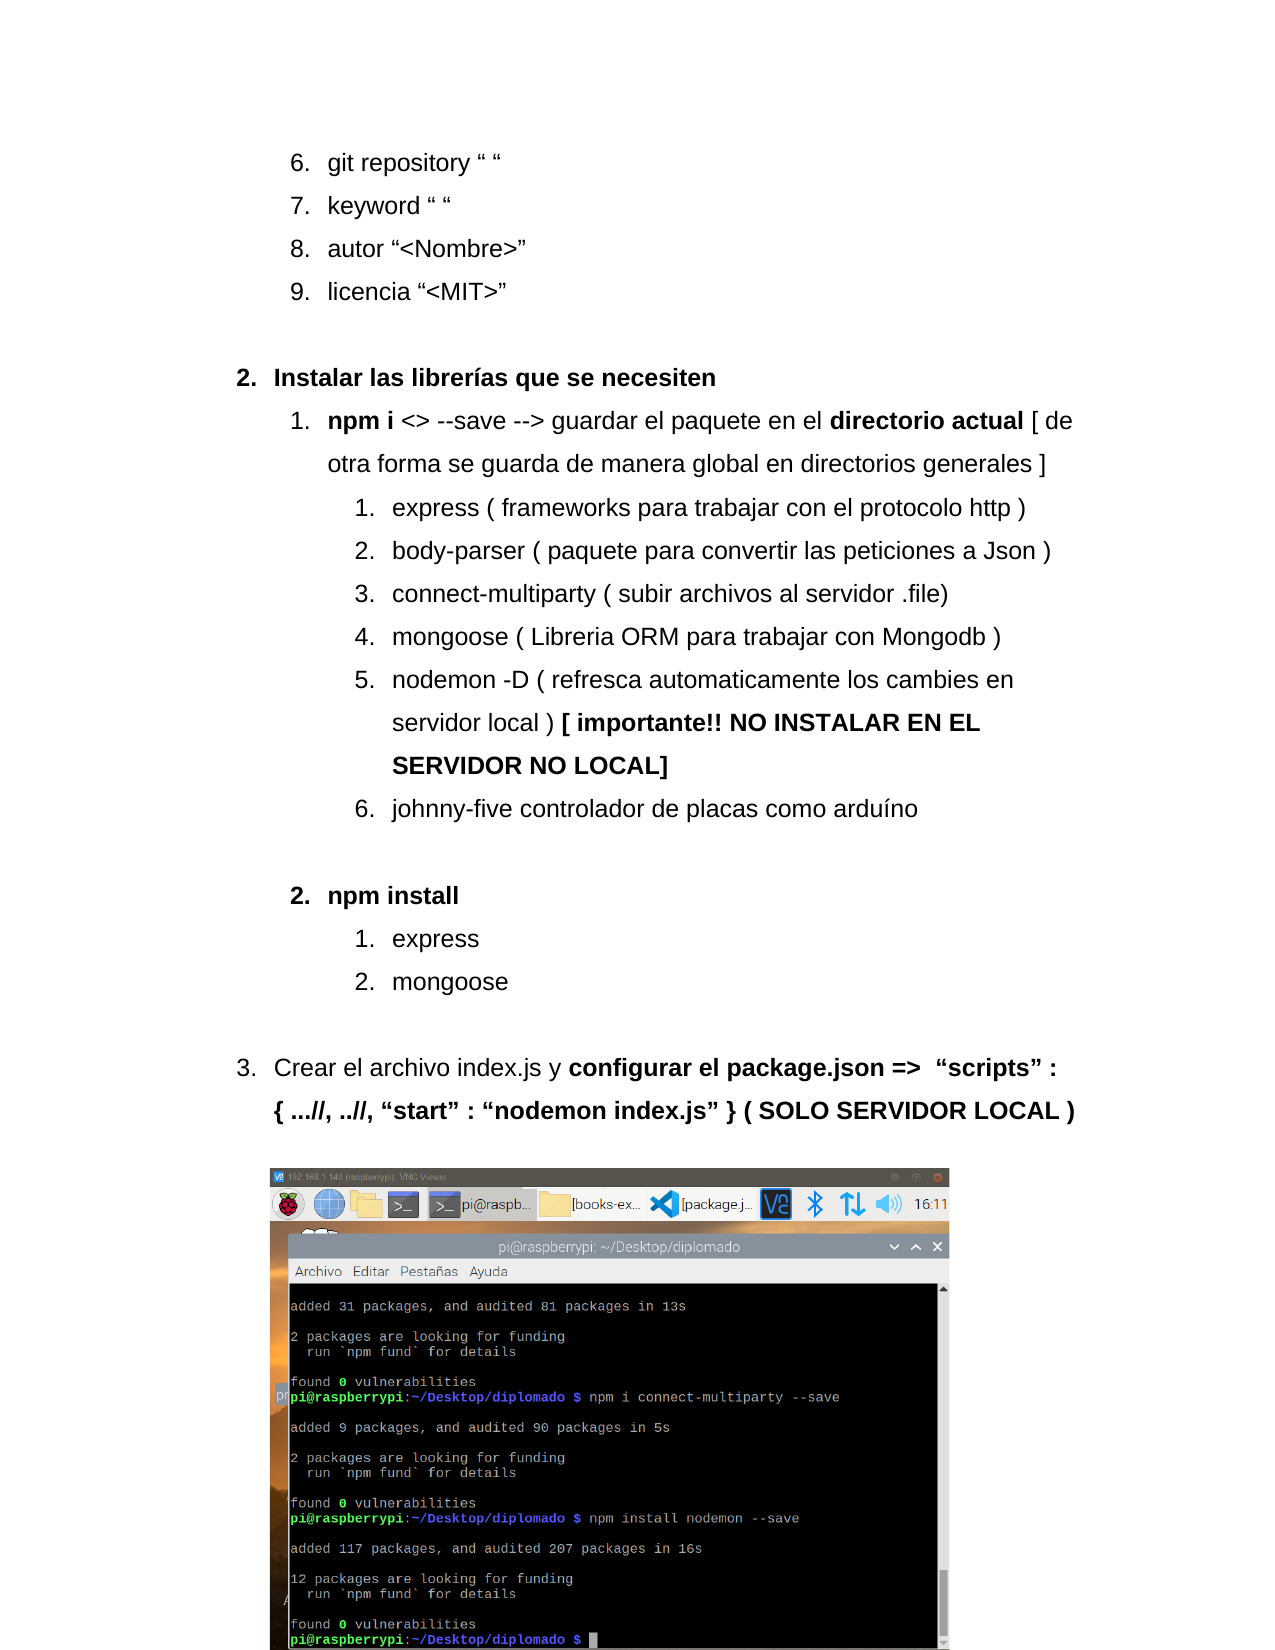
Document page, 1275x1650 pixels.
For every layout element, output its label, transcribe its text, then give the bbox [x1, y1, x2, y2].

list keyword “ “ [290, 191, 1098, 219]
list express [354, 924, 1098, 953]
list licencia “<MIT>” [290, 277, 1098, 306]
list Instalar las librerías que se necesiten [236, 363, 1098, 392]
list connect-multiparty ( subir archivos al servidor .file) [354, 579, 1098, 608]
list git repository “ “ [290, 148, 1098, 176]
list express ( frameworks para trabajar con el protocolo http ) [354, 493, 1098, 521]
list mongoose [354, 967, 1098, 996]
list nodemon -D ( refresca automaticamente los cambies en servidor local ) [ importante!! NO INSTALAR EN EL SERVIDOR NO LOCAL] [354, 665, 1098, 780]
list autor “<Nombre>” [290, 234, 1098, 263]
list Crear el archivo index.js y configurar el package.json => “scripts” : { ...//, ..//, “start” : “nodemon index.js” } ( SOLO SERVIDOR LOCAL ) [236, 1053, 1098, 1125]
list johnny-five controlador de placas como arduíno [354, 794, 1098, 823]
list npm install [290, 881, 1098, 909]
list body-parser ( paquete para convertir las peticiones a Json ) [354, 536, 1098, 564]
picture [269, 1168, 950, 1650]
list npm i <> --save --> guardar el paquete en el directorio actual [ de otra forma se guarda de manera global en directorios generales ] [290, 406, 1098, 478]
list mongoose ( Libreria ORM para trabajar con Mongodb ) [354, 622, 1098, 651]
